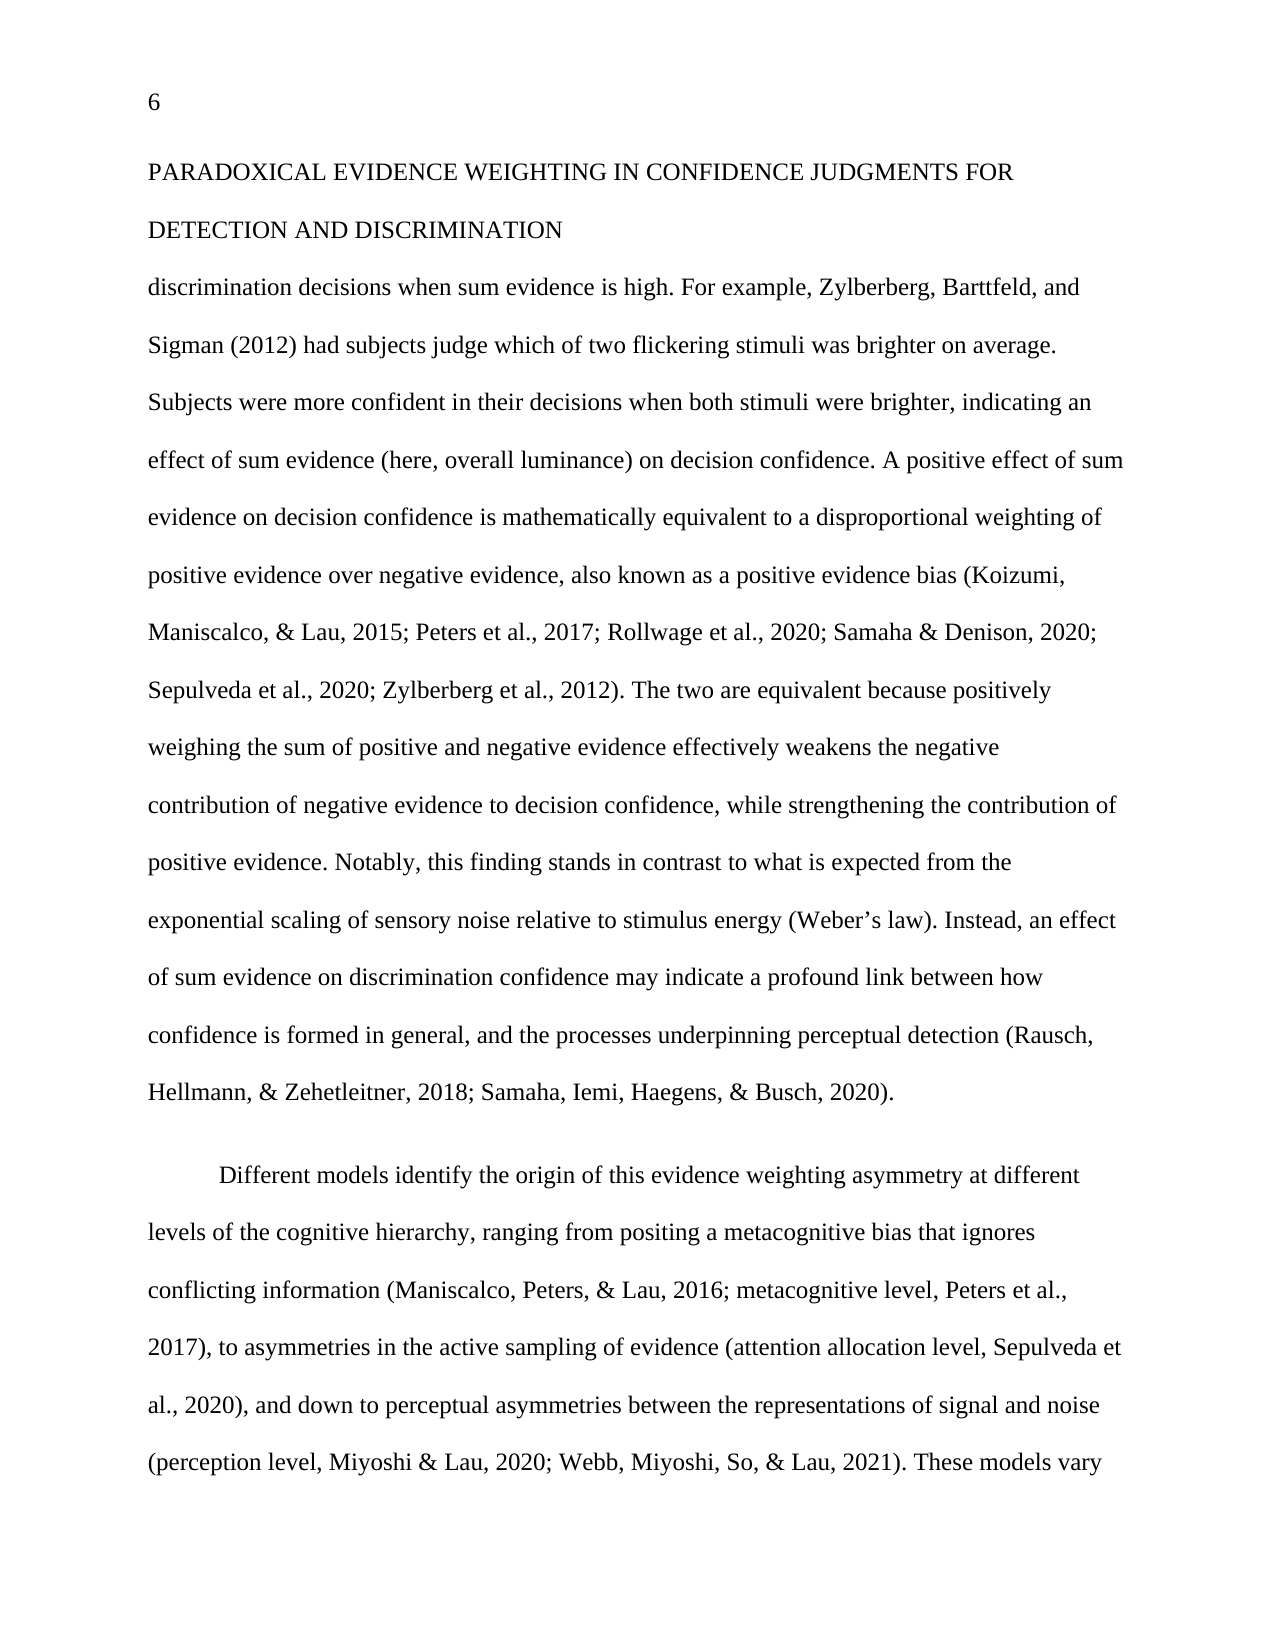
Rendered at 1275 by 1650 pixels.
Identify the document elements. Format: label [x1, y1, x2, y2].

text [148, 272, 1127, 1106]
text [148, 1160, 1127, 1476]
